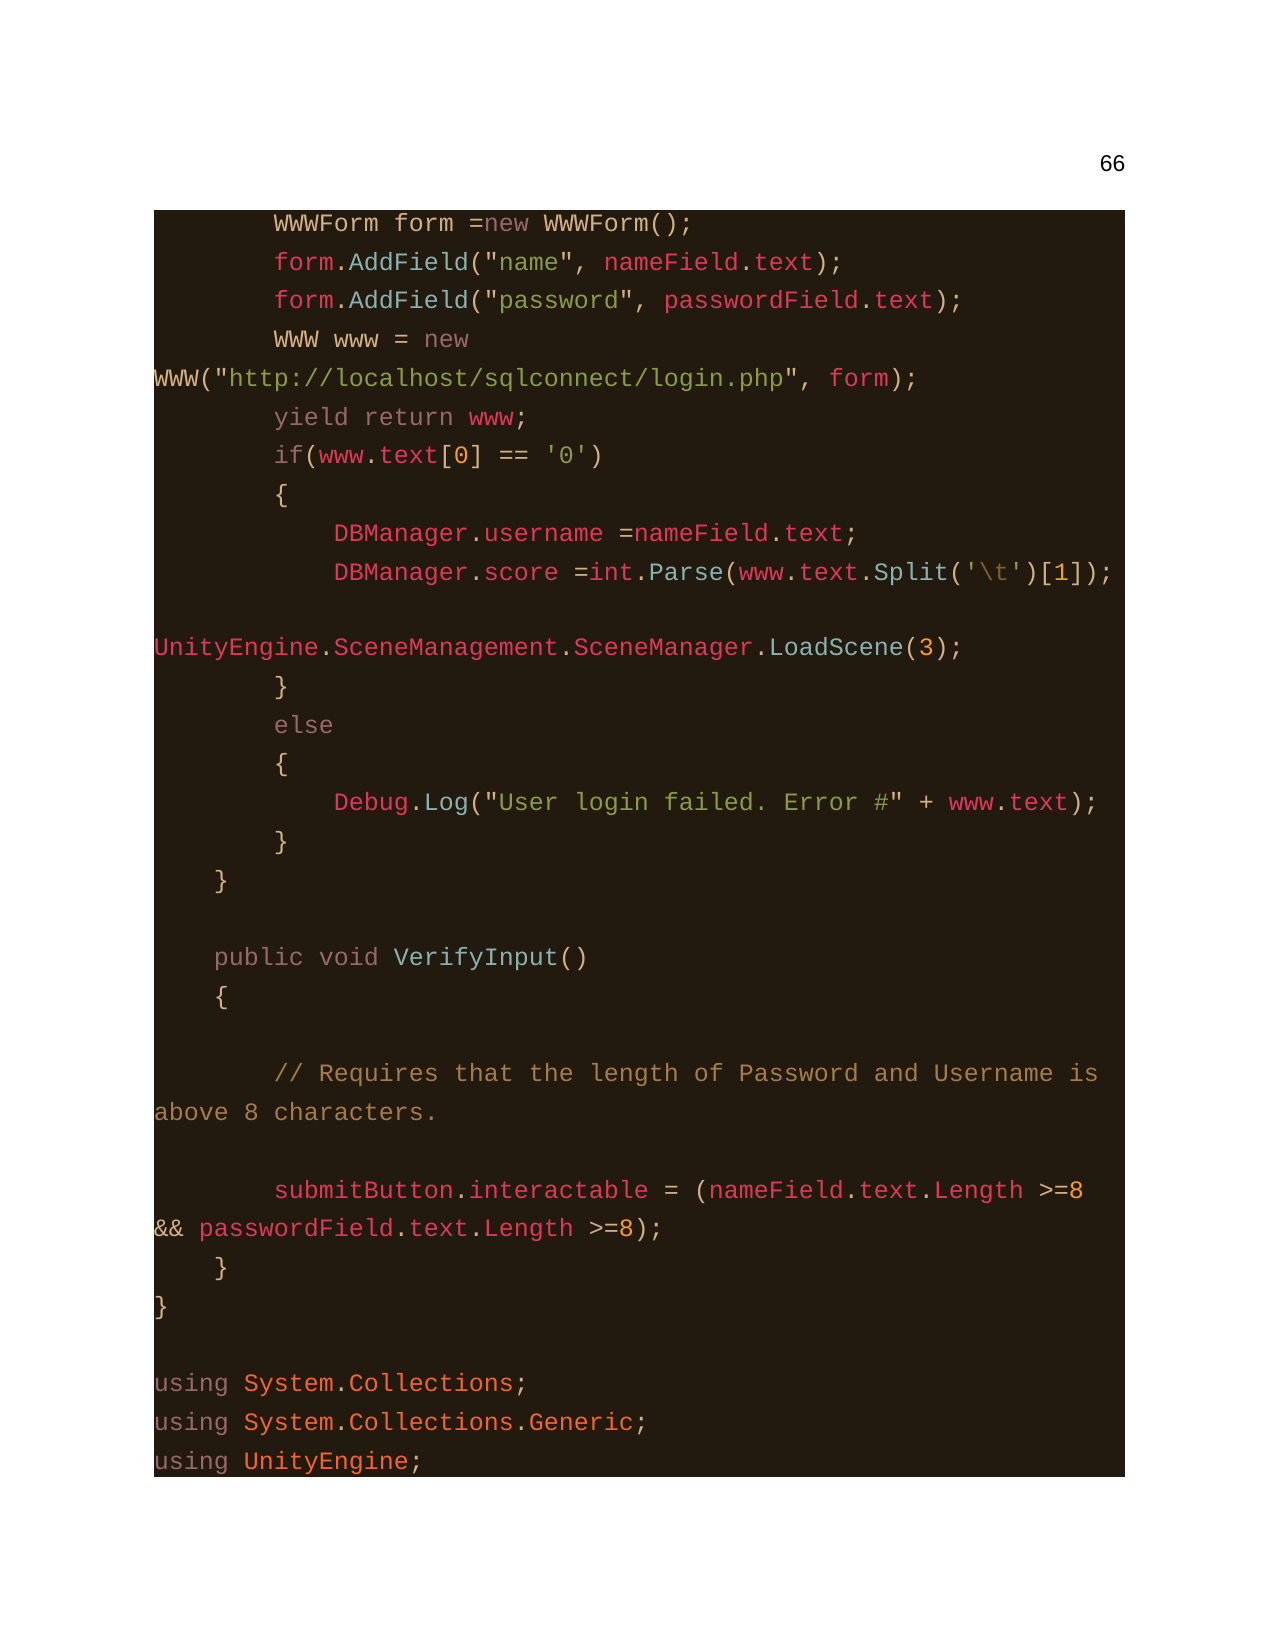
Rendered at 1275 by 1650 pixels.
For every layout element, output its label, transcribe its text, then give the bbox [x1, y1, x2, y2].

text form.AddField("password", passwordField.text); [154, 288, 1125, 316]
text { [154, 983, 1125, 1012]
text // Requires that the length of Password and Username is above 8 characters. [154, 1061, 1125, 1128]
text submitButton.interactable = (nameField.text.Length >=8 && passwordField.text.Length >=8); [154, 1177, 1125, 1244]
text using System.Collections; [154, 1371, 1125, 1399]
text WWW www = new WWW("http://localhost/sqlconnect/login.php", form); [154, 327, 1125, 394]
text } [154, 867, 1125, 896]
text } [154, 828, 1125, 857]
text else [154, 712, 1125, 741]
text } [154, 1293, 1125, 1322]
text using System.Collections.Generic; [154, 1410, 1125, 1438]
text } [154, 673, 1125, 702]
text if(www.text[0] == '0') [154, 443, 1125, 471]
text DBManager.score =int.Parse(www.text.Split('\t')[1]); [154, 559, 1125, 587]
text WWWForm form =new WWWForm(); [154, 210, 1125, 239]
text } [154, 1255, 1125, 1283]
text DBManager.username =nameField.text; [154, 520, 1125, 549]
text { [154, 482, 1125, 510]
text form.AddField("name", nameField.text); [154, 249, 1125, 277]
text public void VerifyInput() [154, 945, 1125, 973]
text using UnityEngine; [154, 1448, 1125, 1477]
text yield return www; [154, 404, 1125, 432]
text { [154, 751, 1125, 779]
text Debug.Log("User login failed. Error #" + www.text); [154, 790, 1125, 818]
text UnityEngine.SceneManagement.SceneManager.LoadScene(3); [154, 598, 1125, 663]
